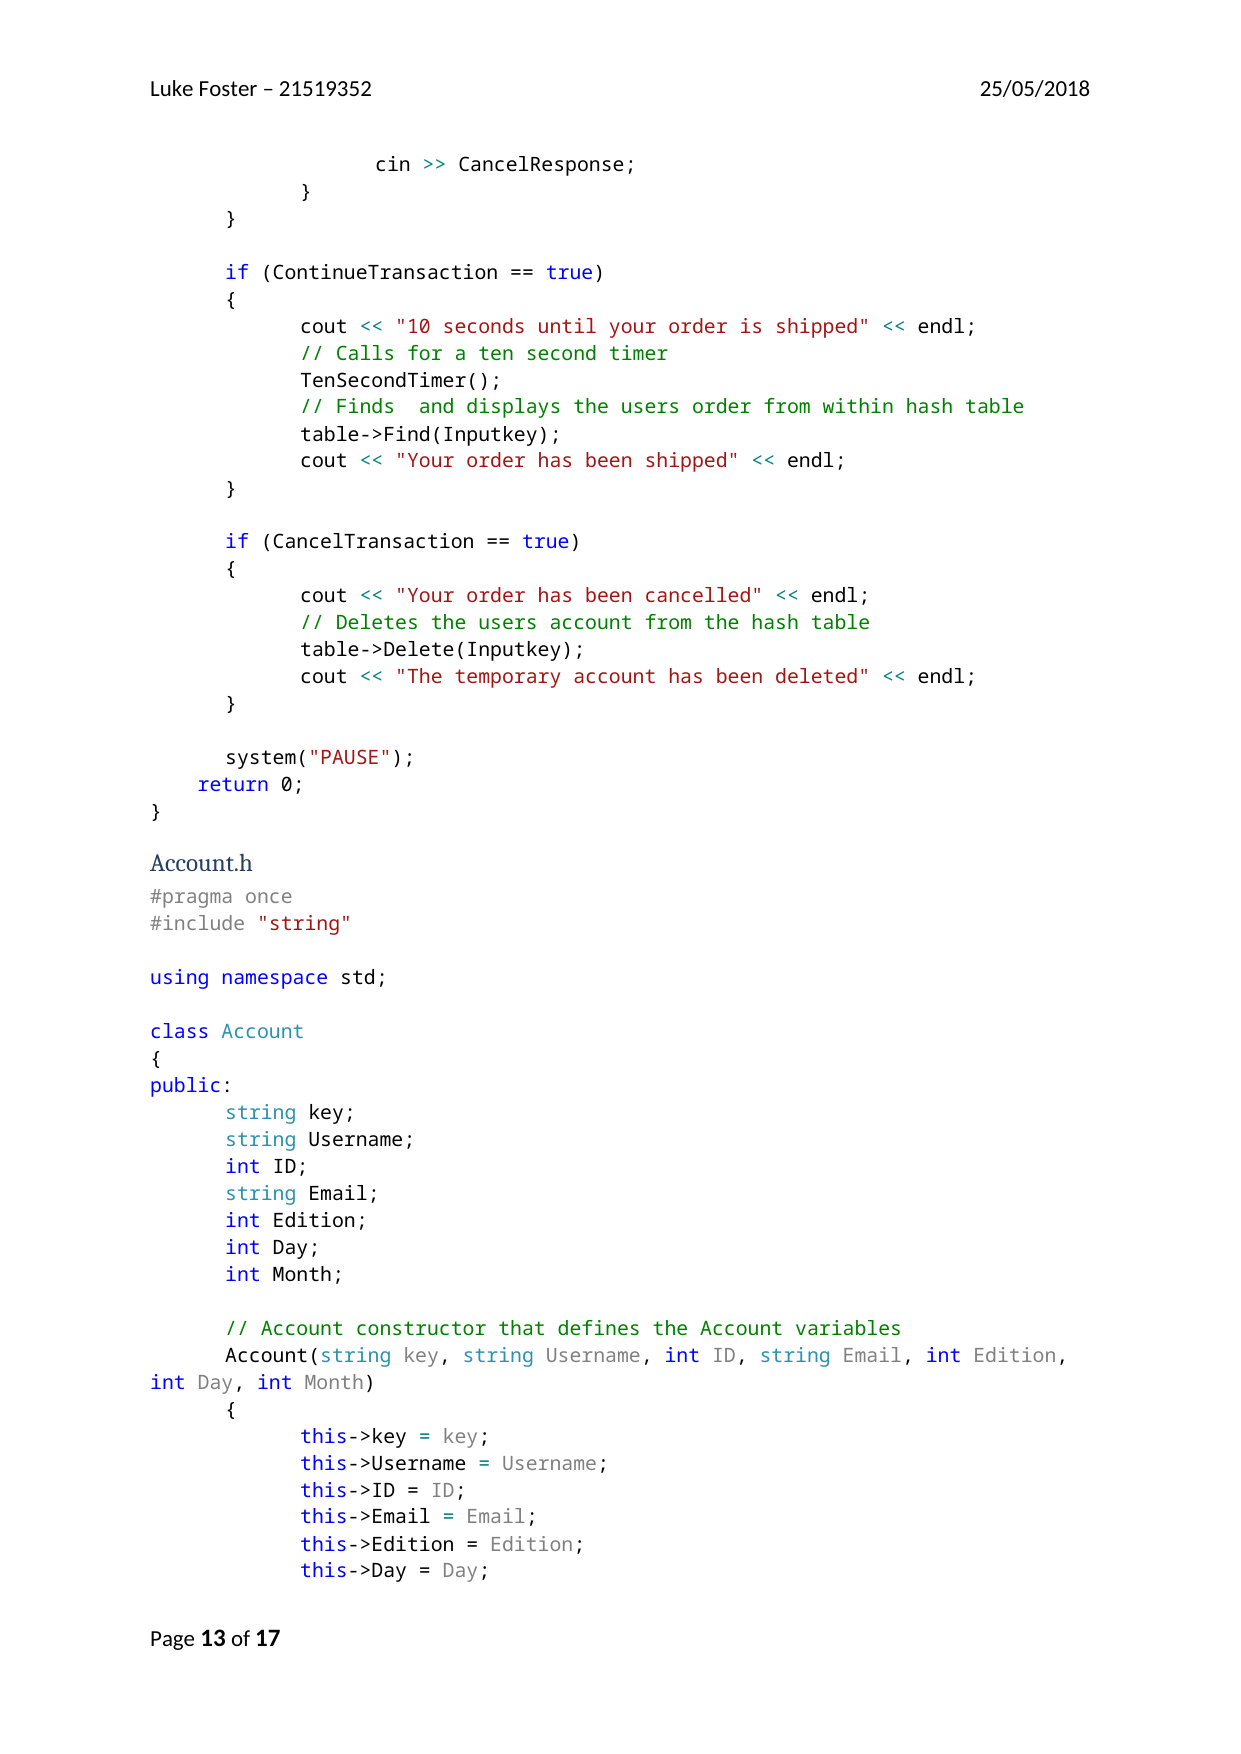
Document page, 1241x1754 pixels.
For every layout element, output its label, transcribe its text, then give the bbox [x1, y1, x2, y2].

text #pragma once [150, 882, 1090, 909]
text } [150, 204, 1090, 231]
text string Username; [150, 1125, 1090, 1152]
text } [150, 689, 1090, 717]
text class Account [150, 1017, 1090, 1044]
text // Deletes the users account from the hash table [150, 609, 1090, 636]
text TenSecondTimer(); [150, 366, 1090, 393]
text this->Username = Username; [150, 1449, 1090, 1476]
text { [150, 1044, 1090, 1071]
text this->Day = Day; [150, 1557, 1090, 1584]
text this->Email = Email; [150, 1503, 1090, 1530]
text // Account constructor that defines the Account variables [150, 1314, 1090, 1341]
text string key; [150, 1098, 1090, 1125]
text } [150, 797, 1090, 824]
text if (CancelTransaction == true) [150, 528, 1090, 555]
text { [150, 285, 1090, 312]
text this->Edition = Edition; [150, 1530, 1090, 1557]
text this->key = key; [150, 1422, 1090, 1449]
text int Month; [150, 1260, 1090, 1287]
text // Finds and displays the users order from within hash table [150, 393, 1090, 420]
text } [150, 177, 1090, 204]
text } [150, 474, 1090, 501]
text this->ID = ID; [150, 1476, 1090, 1503]
text table->Find(Inputkey); [150, 420, 1090, 447]
text // Calls for a ten second timer [150, 339, 1090, 366]
text system("PAUSE"); [150, 743, 1090, 771]
text public: [150, 1071, 1090, 1098]
text cout << "Your order has been cancelled" << endl; [150, 582, 1090, 609]
text cout << "10 seconds until your order is shipped" << endl; [150, 312, 1090, 339]
text cout << "The temporary account has been deleted" << endl; [150, 663, 1090, 689]
text cout << "Your order has been shipped" << endl; [150, 447, 1090, 474]
text { [150, 555, 1090, 582]
text #include "string" [150, 909, 1090, 936]
subtitle Account.h [150, 849, 1090, 878]
text cin >> CancelResponse; [150, 150, 1090, 177]
text Account(string key, string Username, int ID, string Email, int Edition, int Day, int Month) [150, 1341, 1090, 1395]
text { [150, 1395, 1090, 1422]
text int ID; [150, 1152, 1090, 1179]
text int Edition; [150, 1206, 1090, 1233]
text return 0; [150, 771, 1090, 797]
text string Email; [150, 1179, 1090, 1206]
text using namespace std; [150, 963, 1090, 990]
text table->Delete(Inputkey); [150, 636, 1090, 663]
text int Day; [150, 1233, 1090, 1260]
text if (ContinueTransaction == true) [150, 258, 1090, 285]
